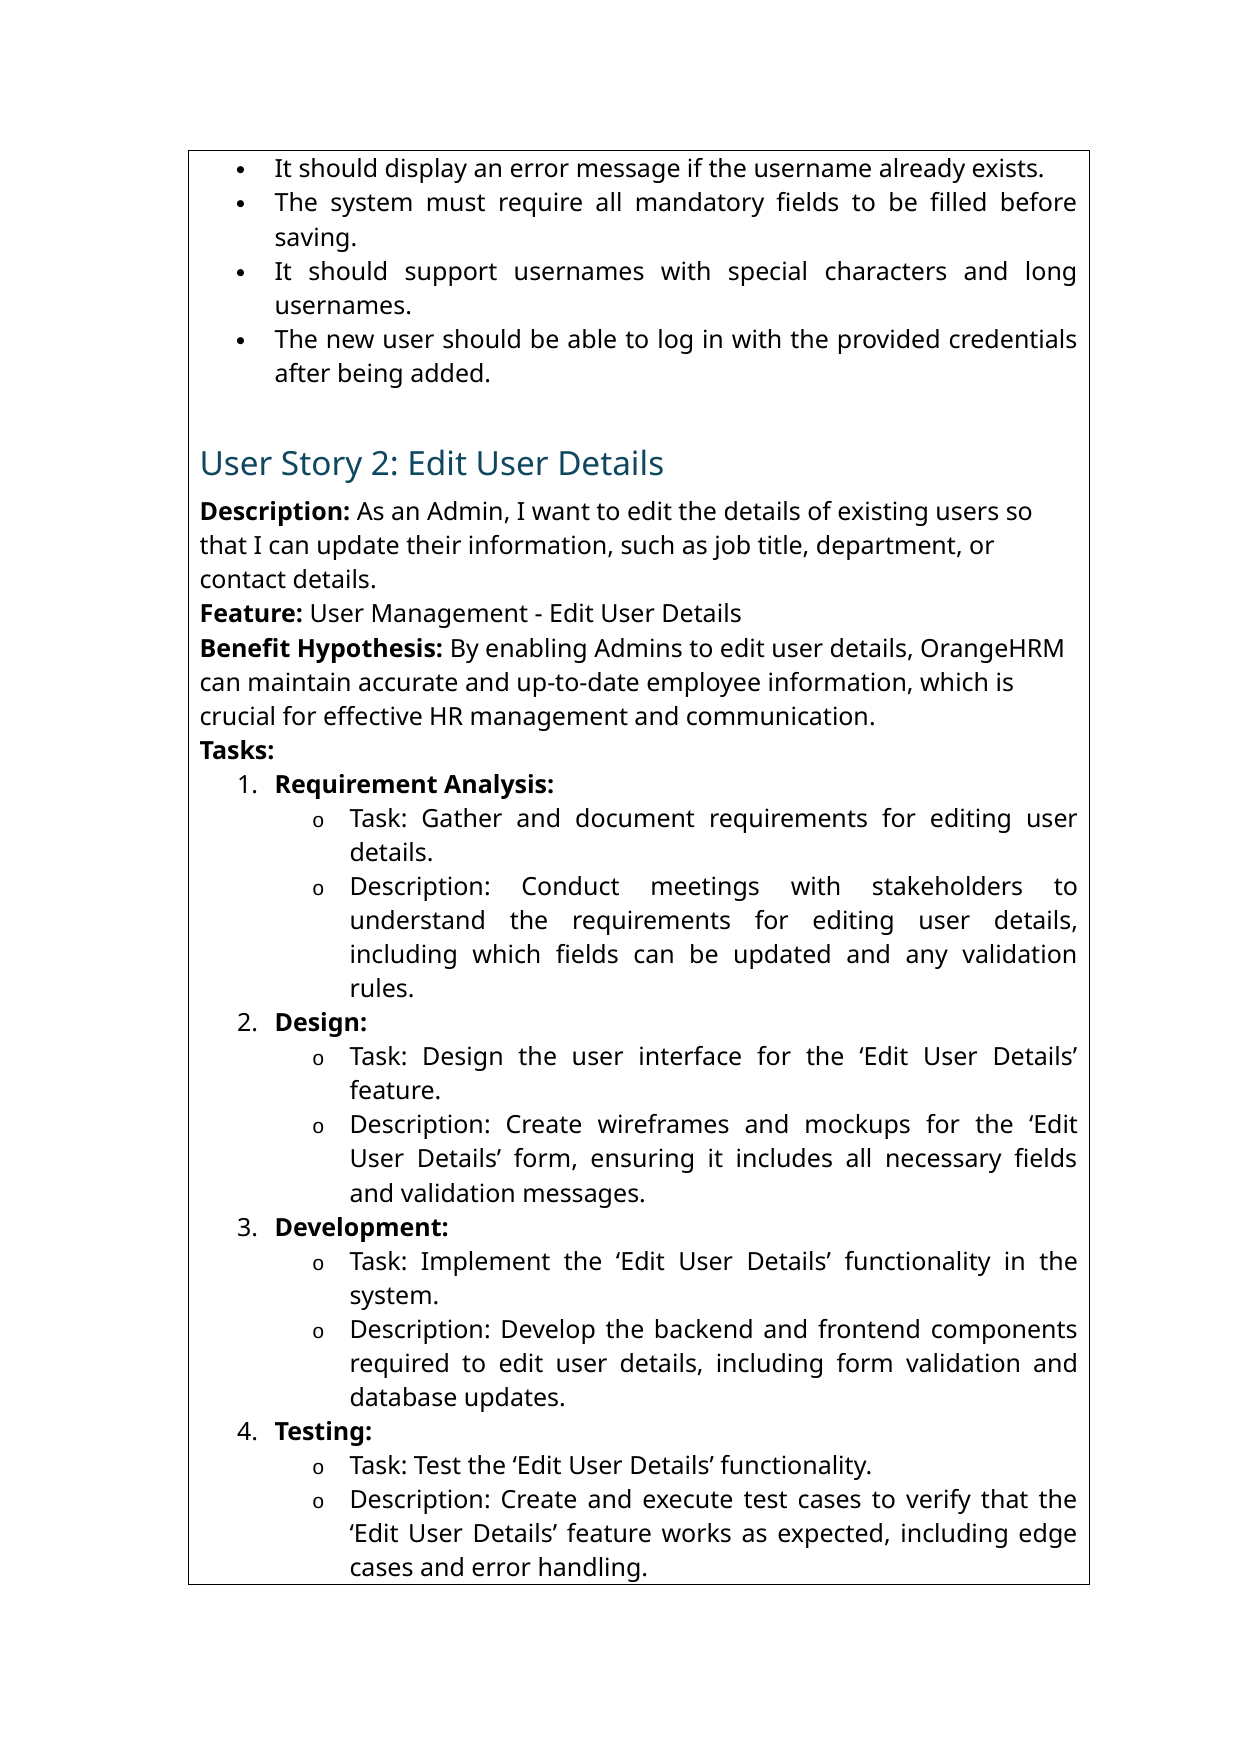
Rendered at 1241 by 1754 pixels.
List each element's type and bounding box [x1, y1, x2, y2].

table_header [189, 151, 1089, 1584]
